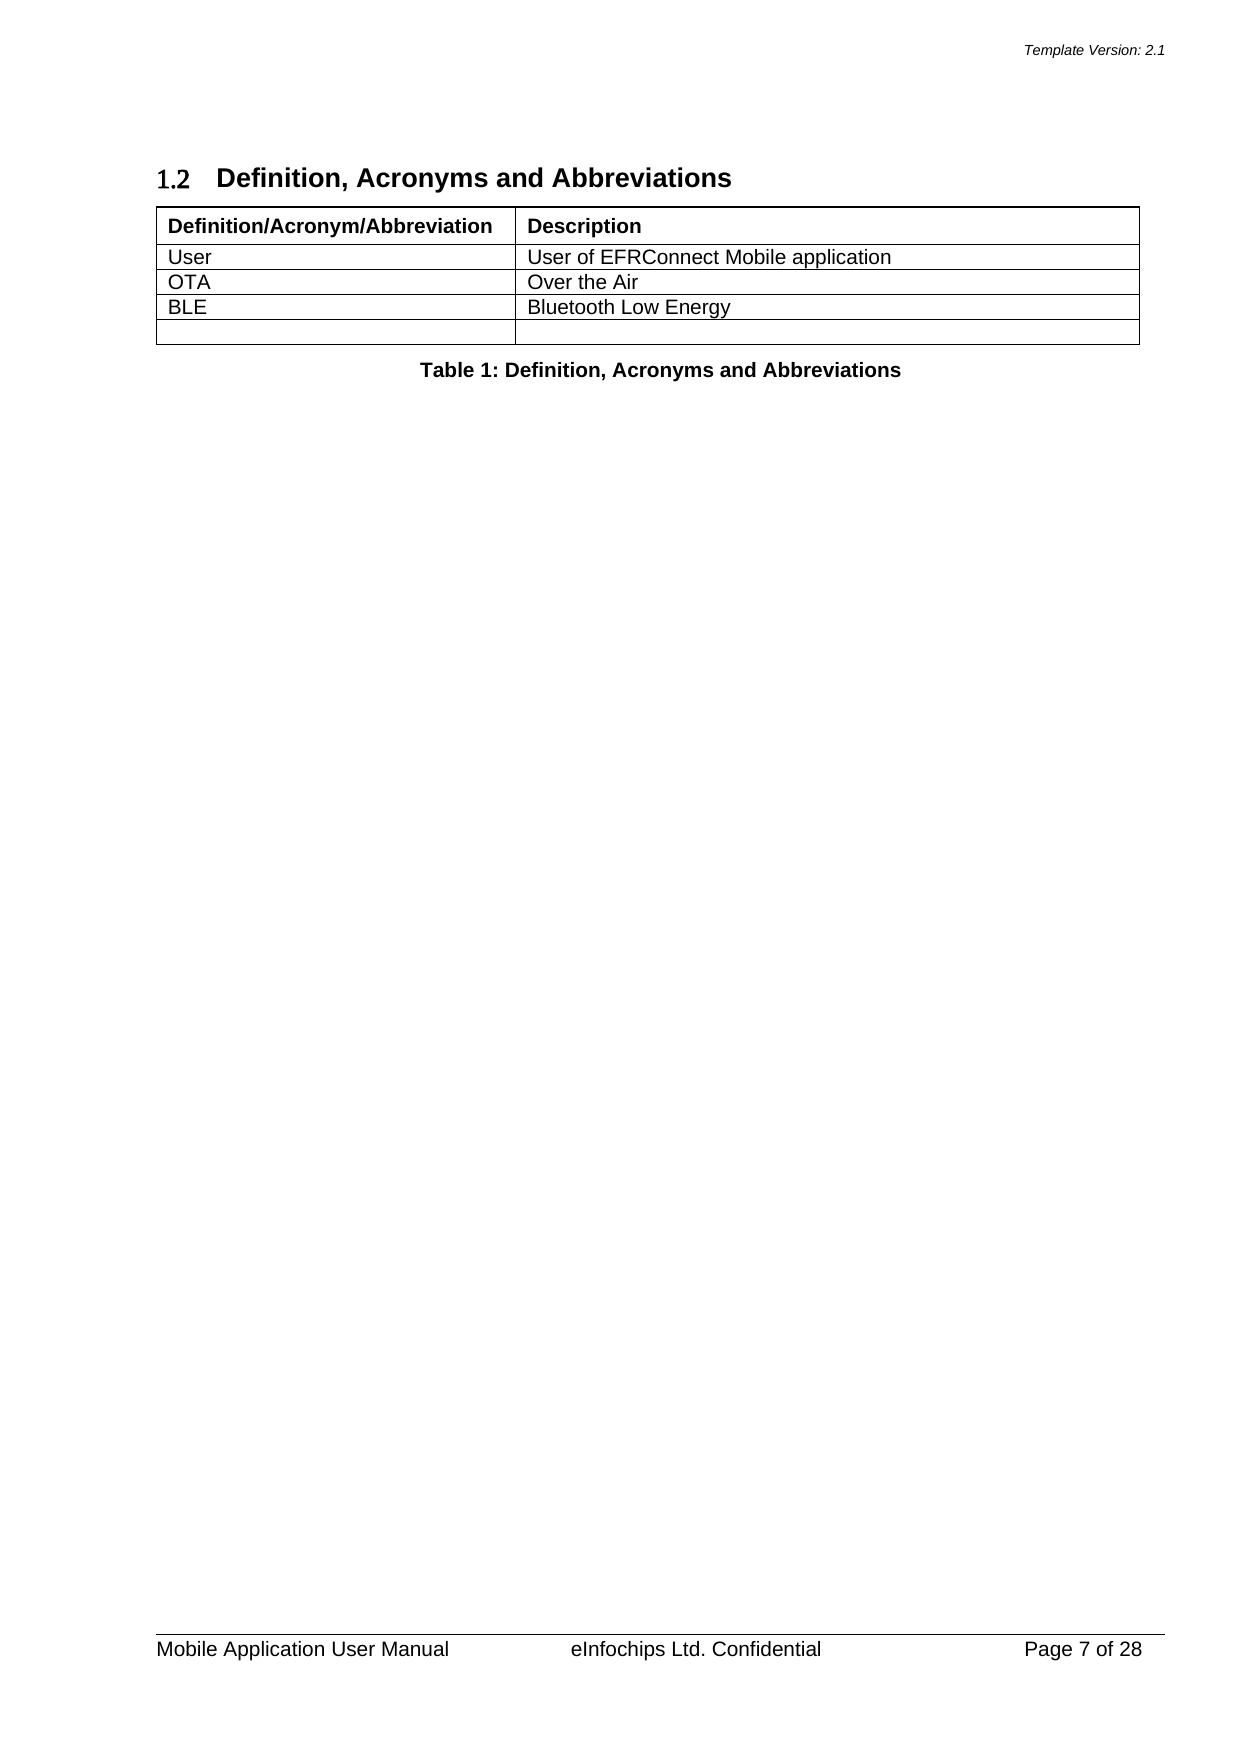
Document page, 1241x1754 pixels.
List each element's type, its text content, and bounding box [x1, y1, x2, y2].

table_cell Over the Air [516, 270, 1139, 294]
table_cell [157, 320, 515, 344]
text Table 2: Definition, Acronyms and Abbreviations [156, 357, 1165, 381]
table_cell User [157, 245, 515, 269]
table_cell [516, 320, 1139, 344]
table_header Description [516, 208, 1139, 244]
table_cell User of EFRConnect Mobile application [516, 245, 1139, 269]
table_header Definition/Acronym/Abbreviation [157, 208, 515, 244]
subtitle Definition, Acronyms and Abbreviations [156, 162, 1165, 194]
table_cell BLE [157, 295, 515, 319]
table_cell OTA [157, 270, 515, 294]
table_cell Bluetooth Low Energy [516, 295, 1139, 319]
